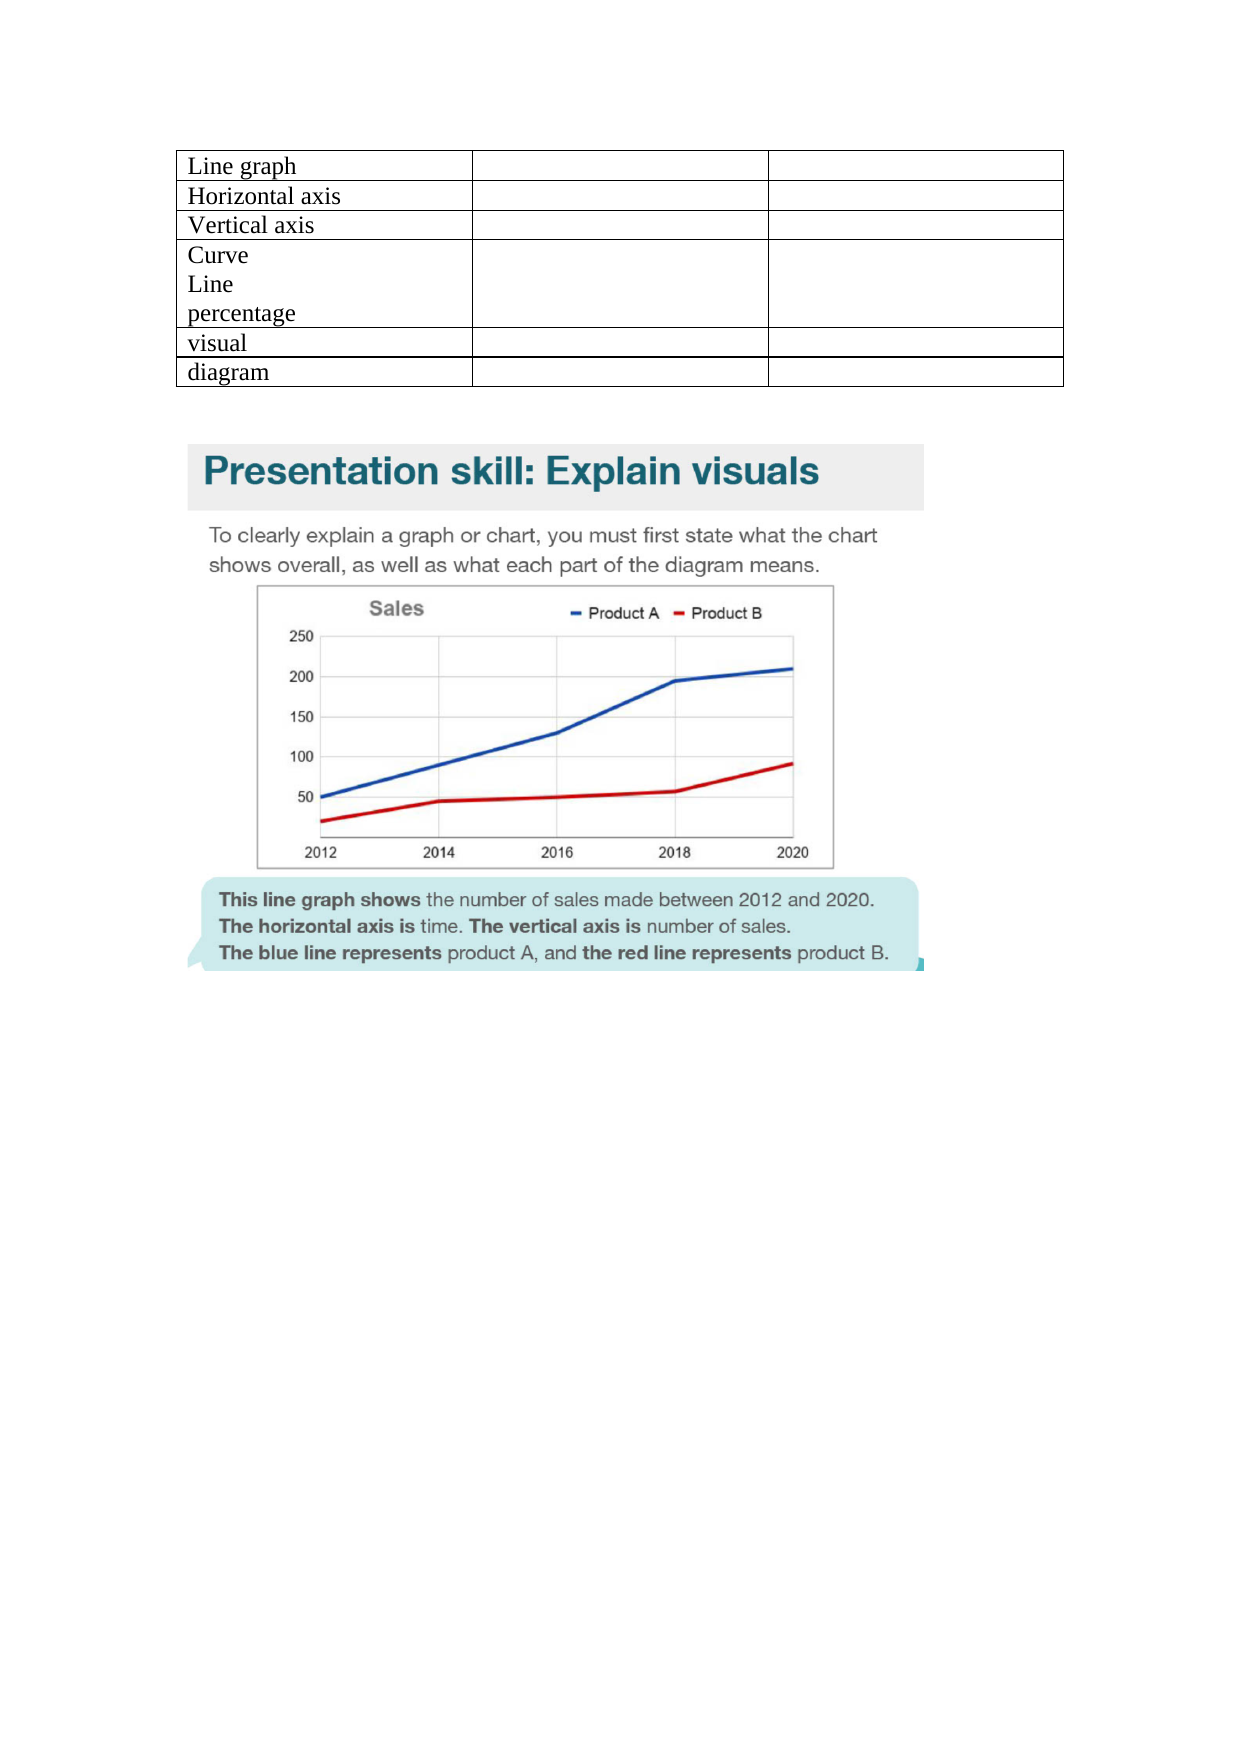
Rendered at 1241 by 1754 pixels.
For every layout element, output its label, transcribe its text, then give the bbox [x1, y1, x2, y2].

table_cell [769, 240, 1063, 327]
table_cell Horizontal axis [177, 181, 472, 209]
table_cell Line graph [177, 151, 472, 180]
table_cell [473, 240, 768, 327]
table_cell [473, 211, 768, 239]
table_cell [769, 358, 1063, 386]
table_cell [473, 328, 768, 356]
table_cell [473, 151, 768, 180]
table_cell [769, 328, 1063, 356]
table_cell diagram [177, 358, 472, 386]
table_cell [769, 181, 1063, 209]
table_cell [473, 358, 768, 386]
table_cell [769, 211, 1063, 239]
table_cell [473, 181, 768, 209]
table_cell Vertical axis [177, 211, 472, 239]
table_cell Curve Line percentage [177, 240, 472, 327]
picture [187, 444, 924, 971]
table_cell [769, 151, 1063, 180]
table_cell visual [177, 328, 472, 356]
